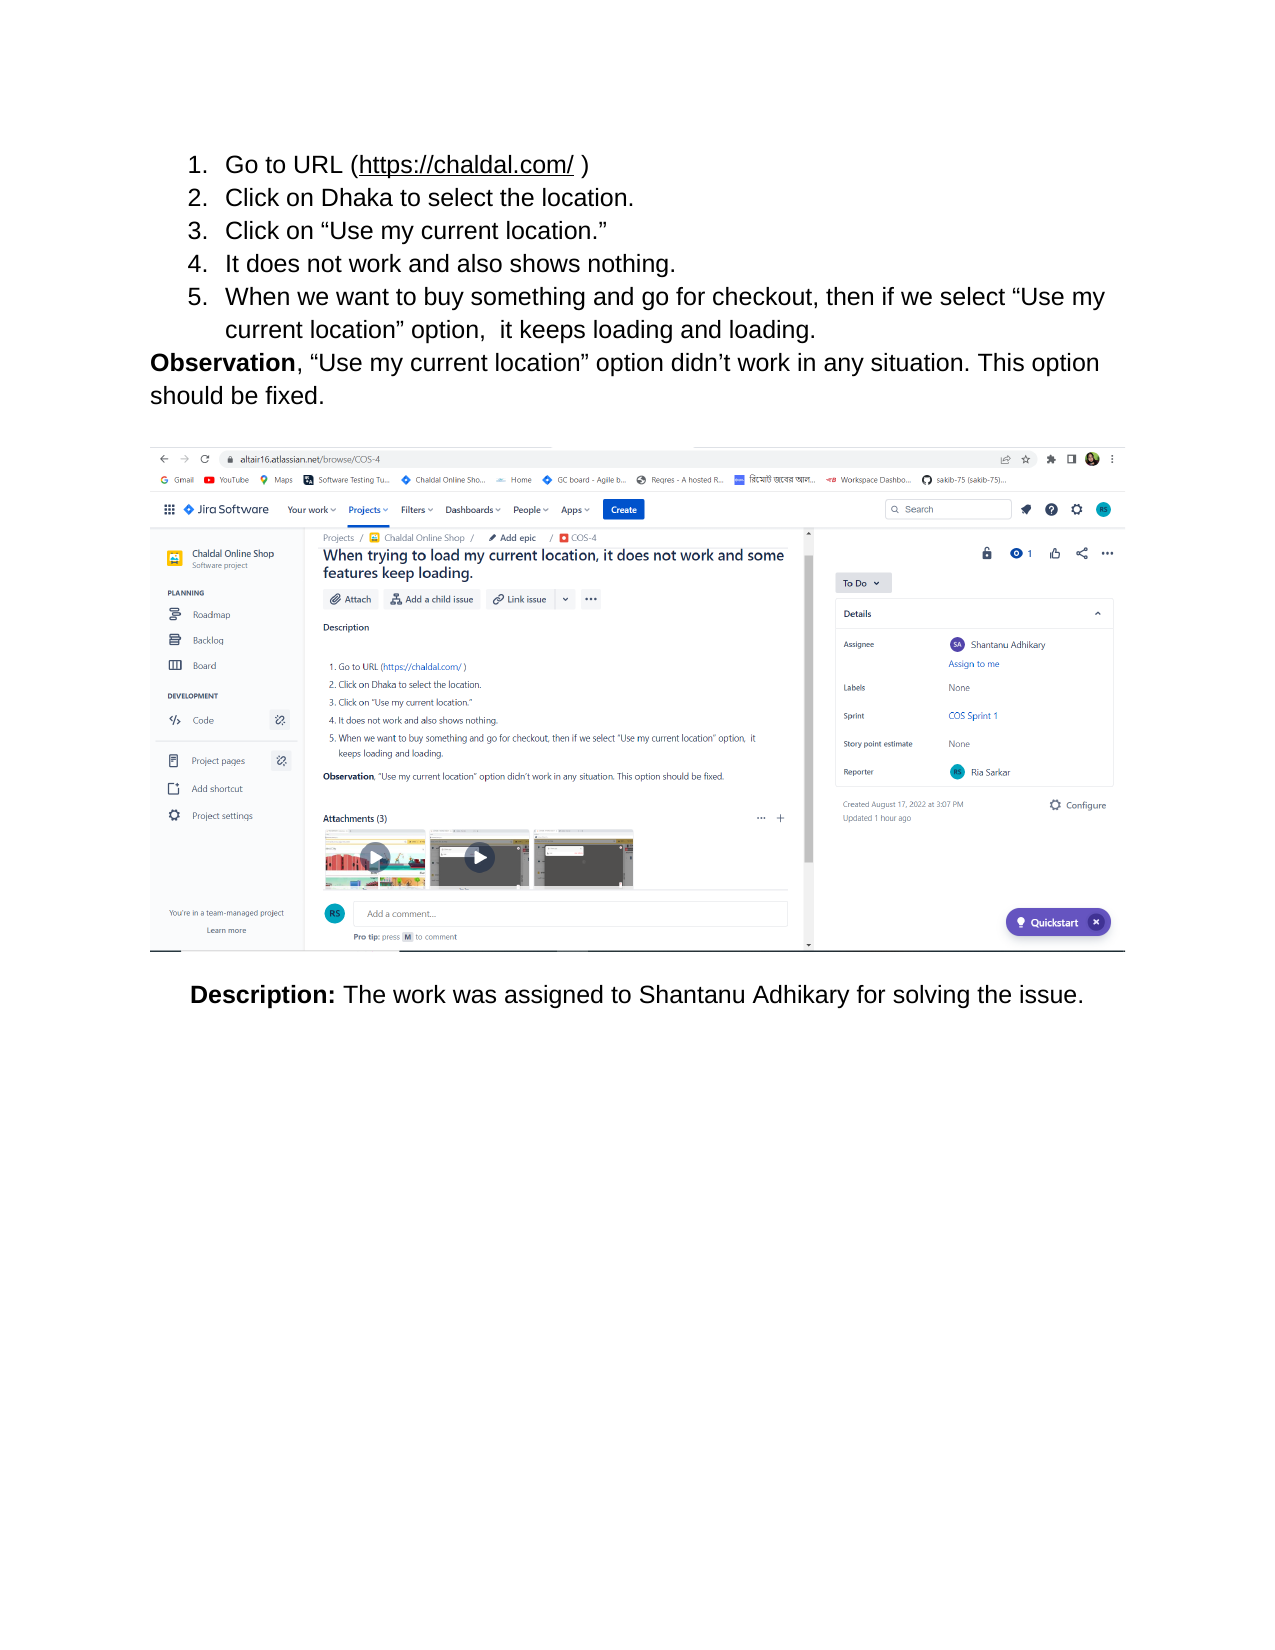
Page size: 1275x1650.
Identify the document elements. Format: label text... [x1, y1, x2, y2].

list It does not work and also shows nothing. [187, 249, 1125, 278]
text Observation, “Use my current location” option didn’t work in any situation. This option should be fixed. [150, 348, 1125, 410]
text Description: The work was assigned to Shantanu Adhikary for solving the issue. [150, 980, 1125, 1009]
list When we want to buy something and go for checkout, then if we select “Use my current location” option, it keeps loading and loading. [187, 282, 1125, 344]
picture [150, 447, 1125, 952]
list Go to URL (https://chaldal.com/ ) [187, 150, 1125, 179]
list Click on “Use my current location.” [187, 216, 1125, 245]
list Click on Dhaka to select the location. [187, 183, 1125, 212]
